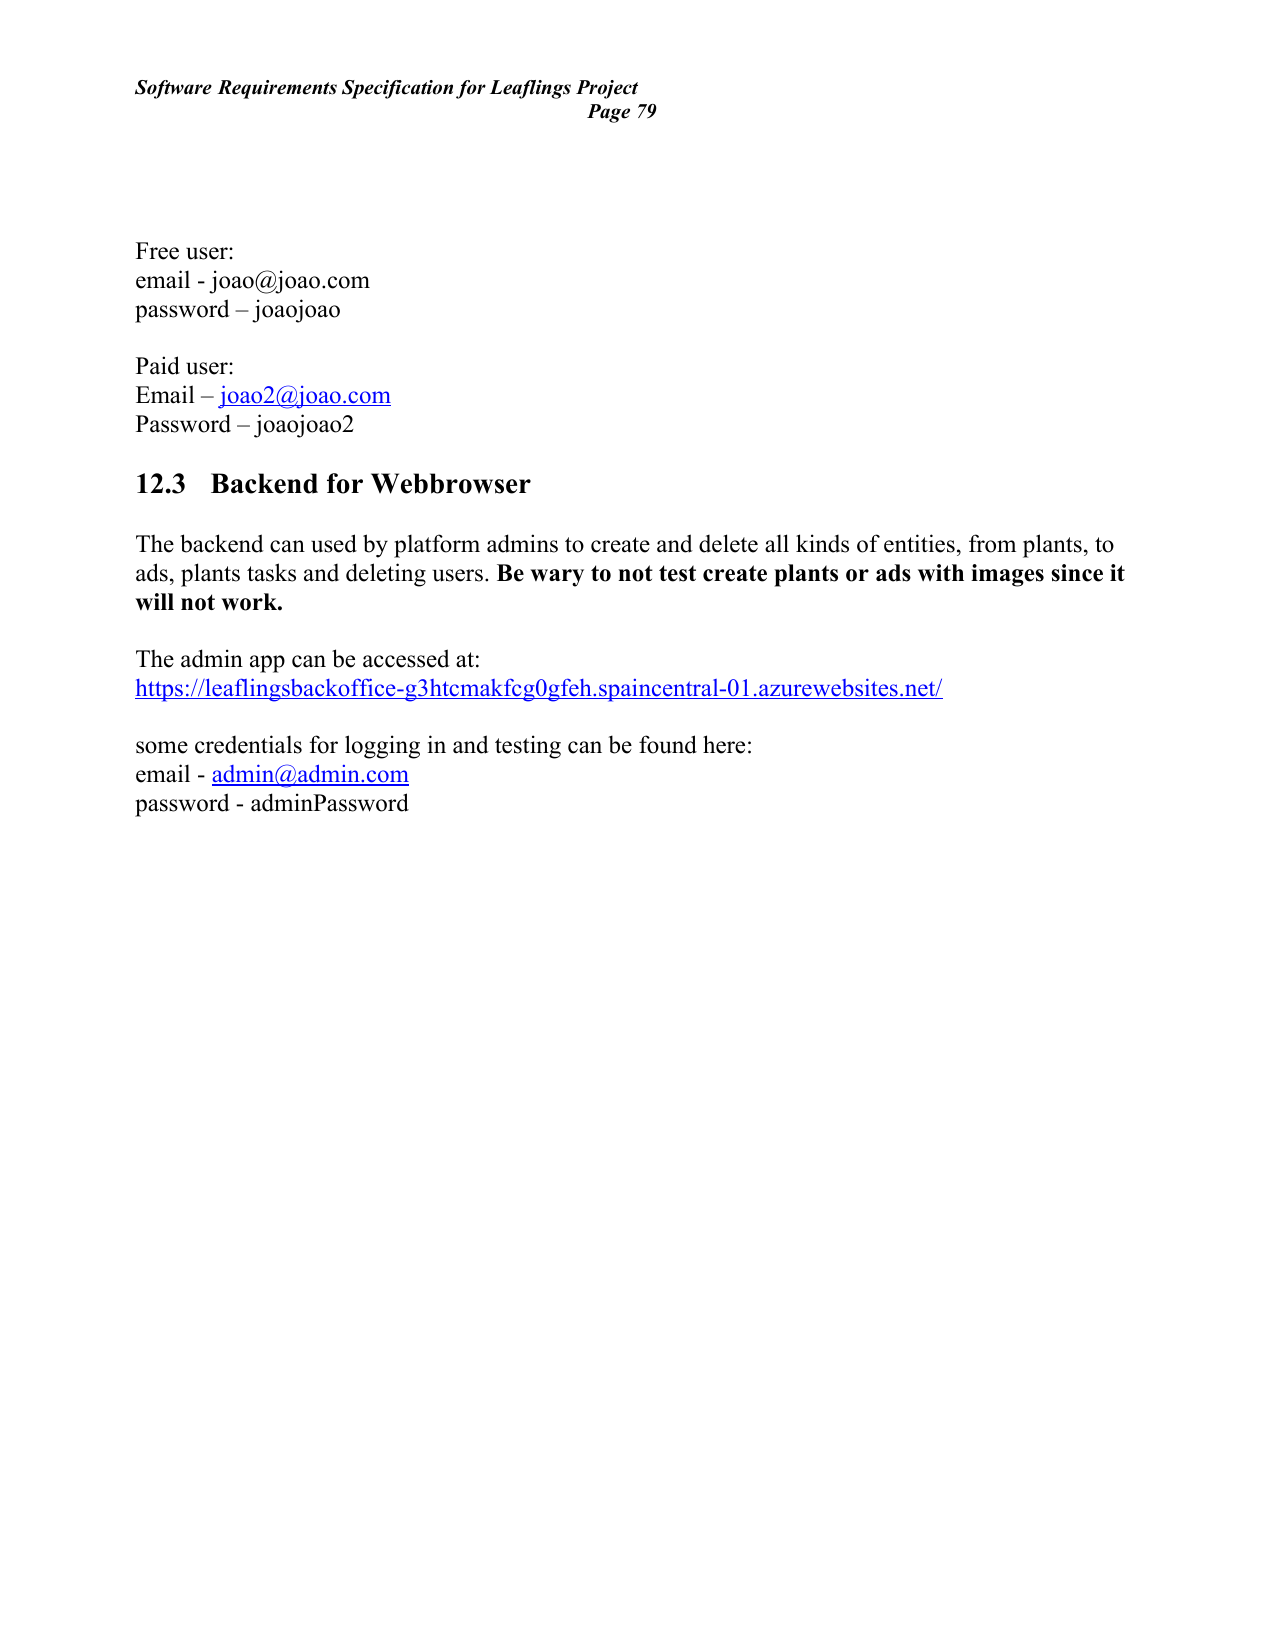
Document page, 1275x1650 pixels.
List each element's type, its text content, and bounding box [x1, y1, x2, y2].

text some credentials for logging in and testing can be found here: email - admin@admin.com [135, 731, 1140, 788]
text Email – joao2@joao.com [135, 380, 1140, 409]
text Password – joaojoao2 [135, 409, 1140, 437]
text The admin app can be accessed at: [135, 644, 1140, 673]
text password - adminPassword [135, 788, 1140, 817]
text Paid user: [135, 322, 1140, 380]
subtitle Backend for Webbrowser [135, 467, 1140, 500]
text https://leaflingsbackoffice-g3htcmakfcg0gfeh.spaincentral-01.azurewebsites.net/ [135, 673, 1140, 702]
text Free user: email - joao@joao.com password – joaojoao [135, 236, 1140, 322]
text The backend can used by platform admins to create and delete all kinds of entities, from plants, to ads, plants tasks and deleting users. Be wary to not test create plants or ads with images since it will not work. [135, 529, 1140, 616]
